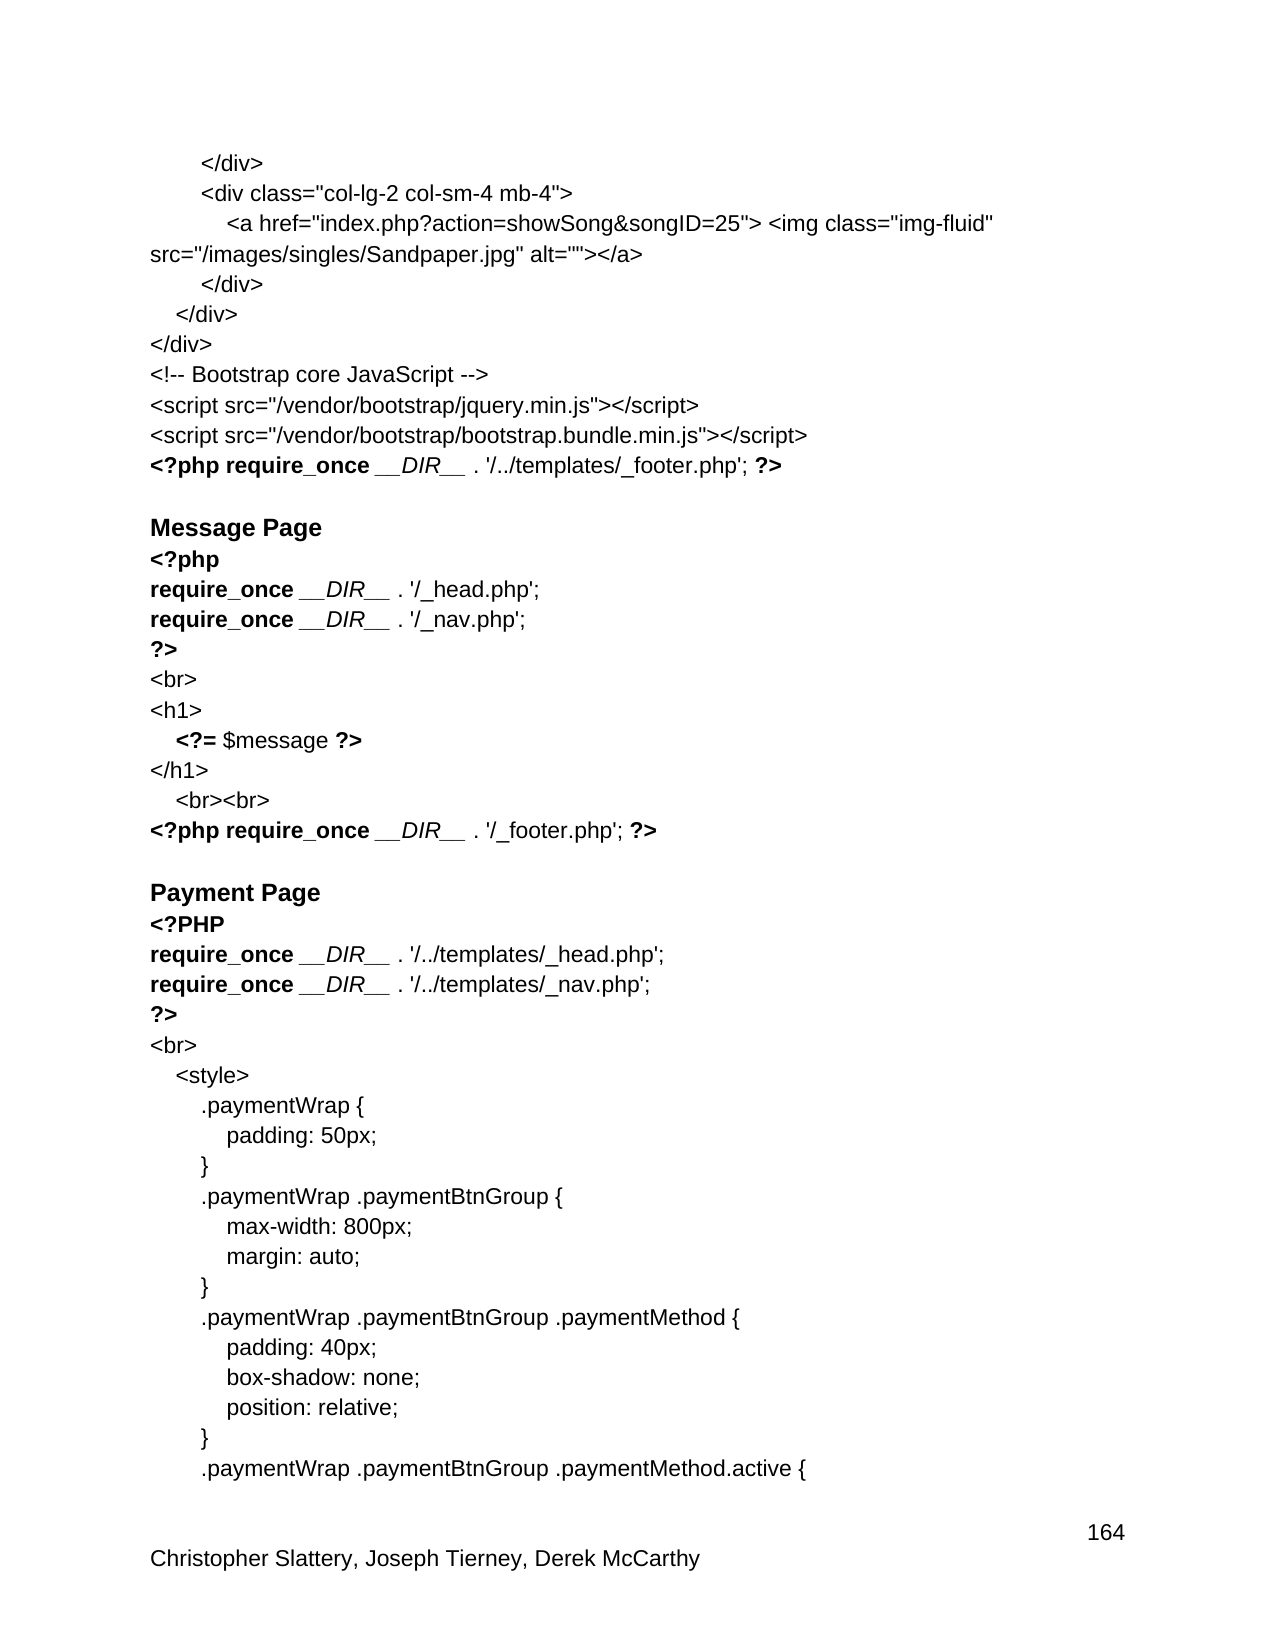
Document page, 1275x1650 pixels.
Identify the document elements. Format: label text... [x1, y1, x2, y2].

text Payment Page [150, 878, 1125, 907]
text <?php require_once __DIR__ . '/_head.php'; require_once __DIR__ . '/_nav.php'; ?> <br> <h1> <?= $message ?> </h1> <br><br> <?php require_once __DIR__ . '/_footer.php'; ?> [150, 546, 1125, 844]
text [150, 911, 1125, 1481]
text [150, 150, 1125, 478]
text Message Page [150, 512, 1125, 541]
